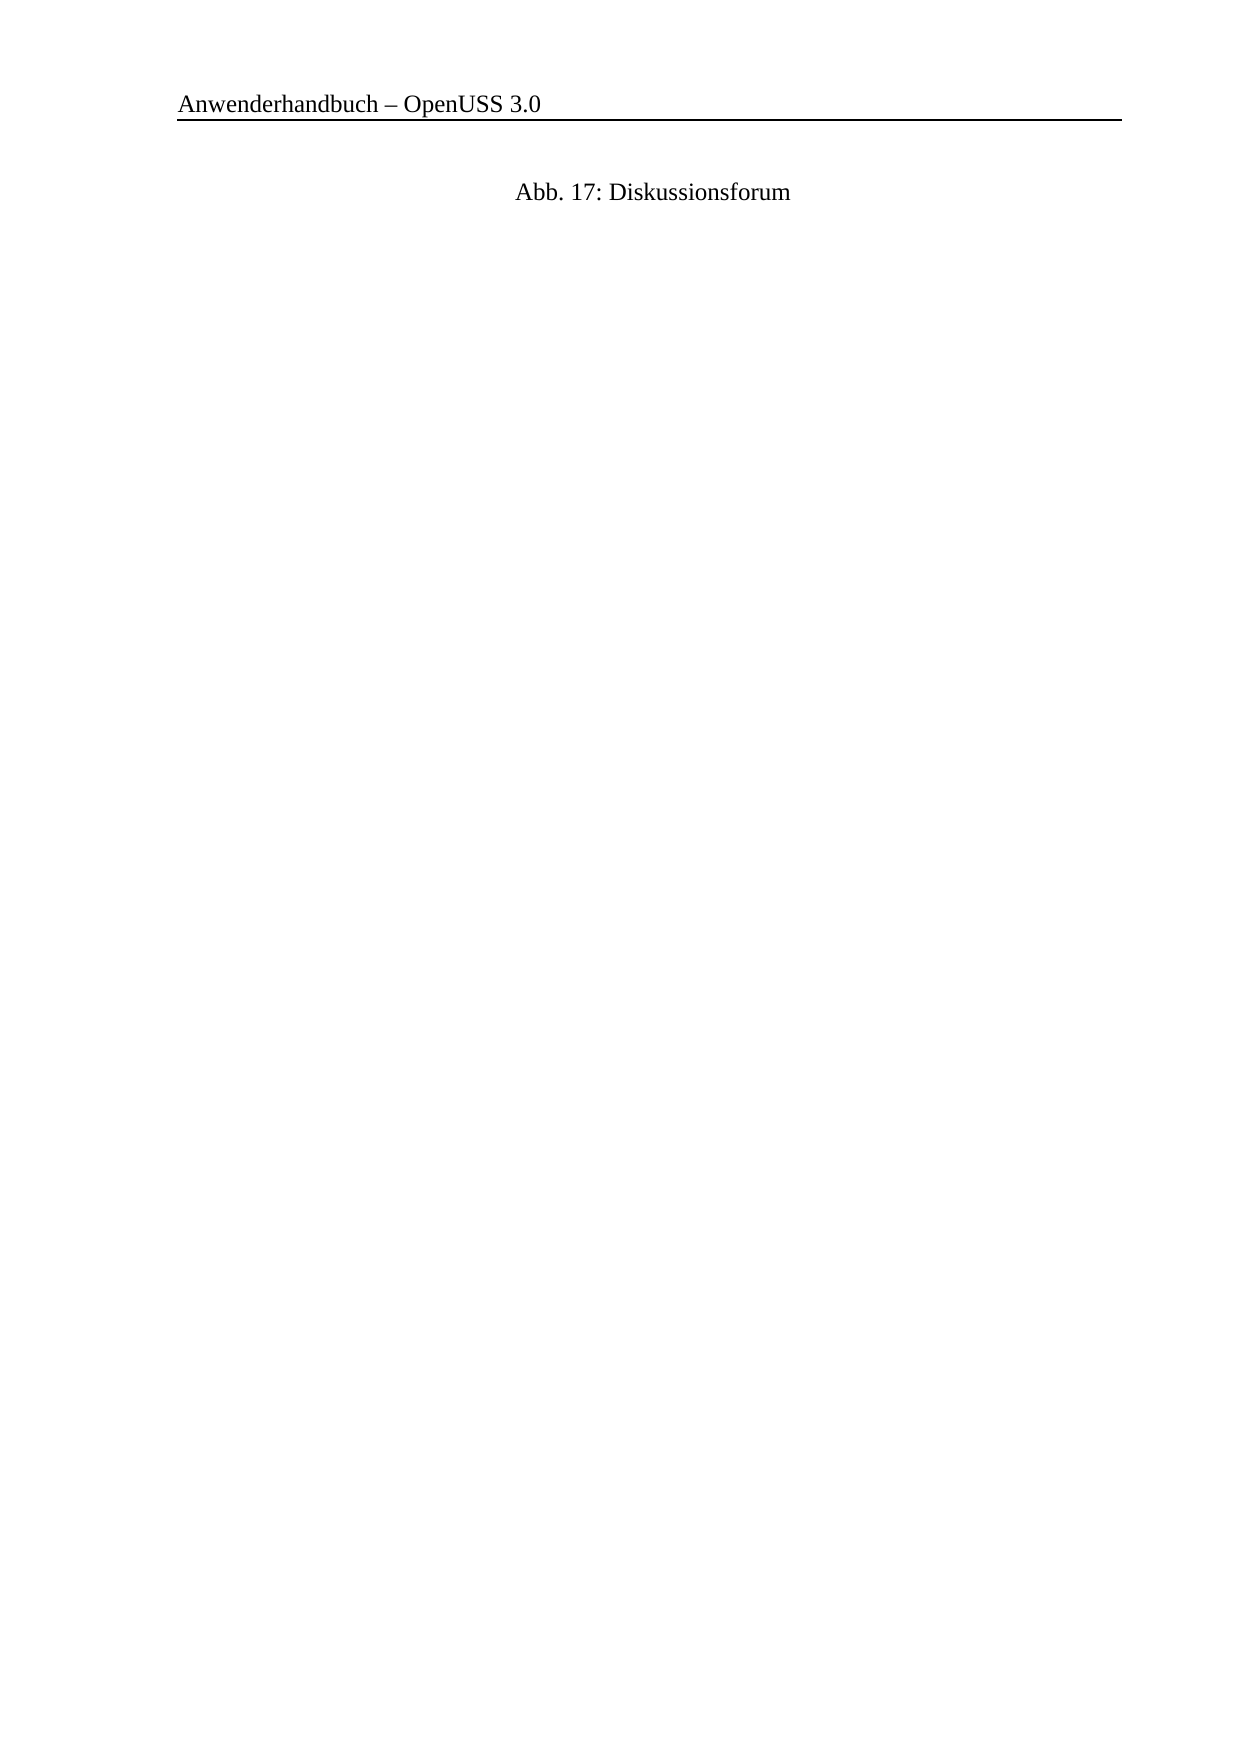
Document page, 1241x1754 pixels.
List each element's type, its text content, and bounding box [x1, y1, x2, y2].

text Abb. 17: Diskussionsforum [177, 177, 1122, 206]
